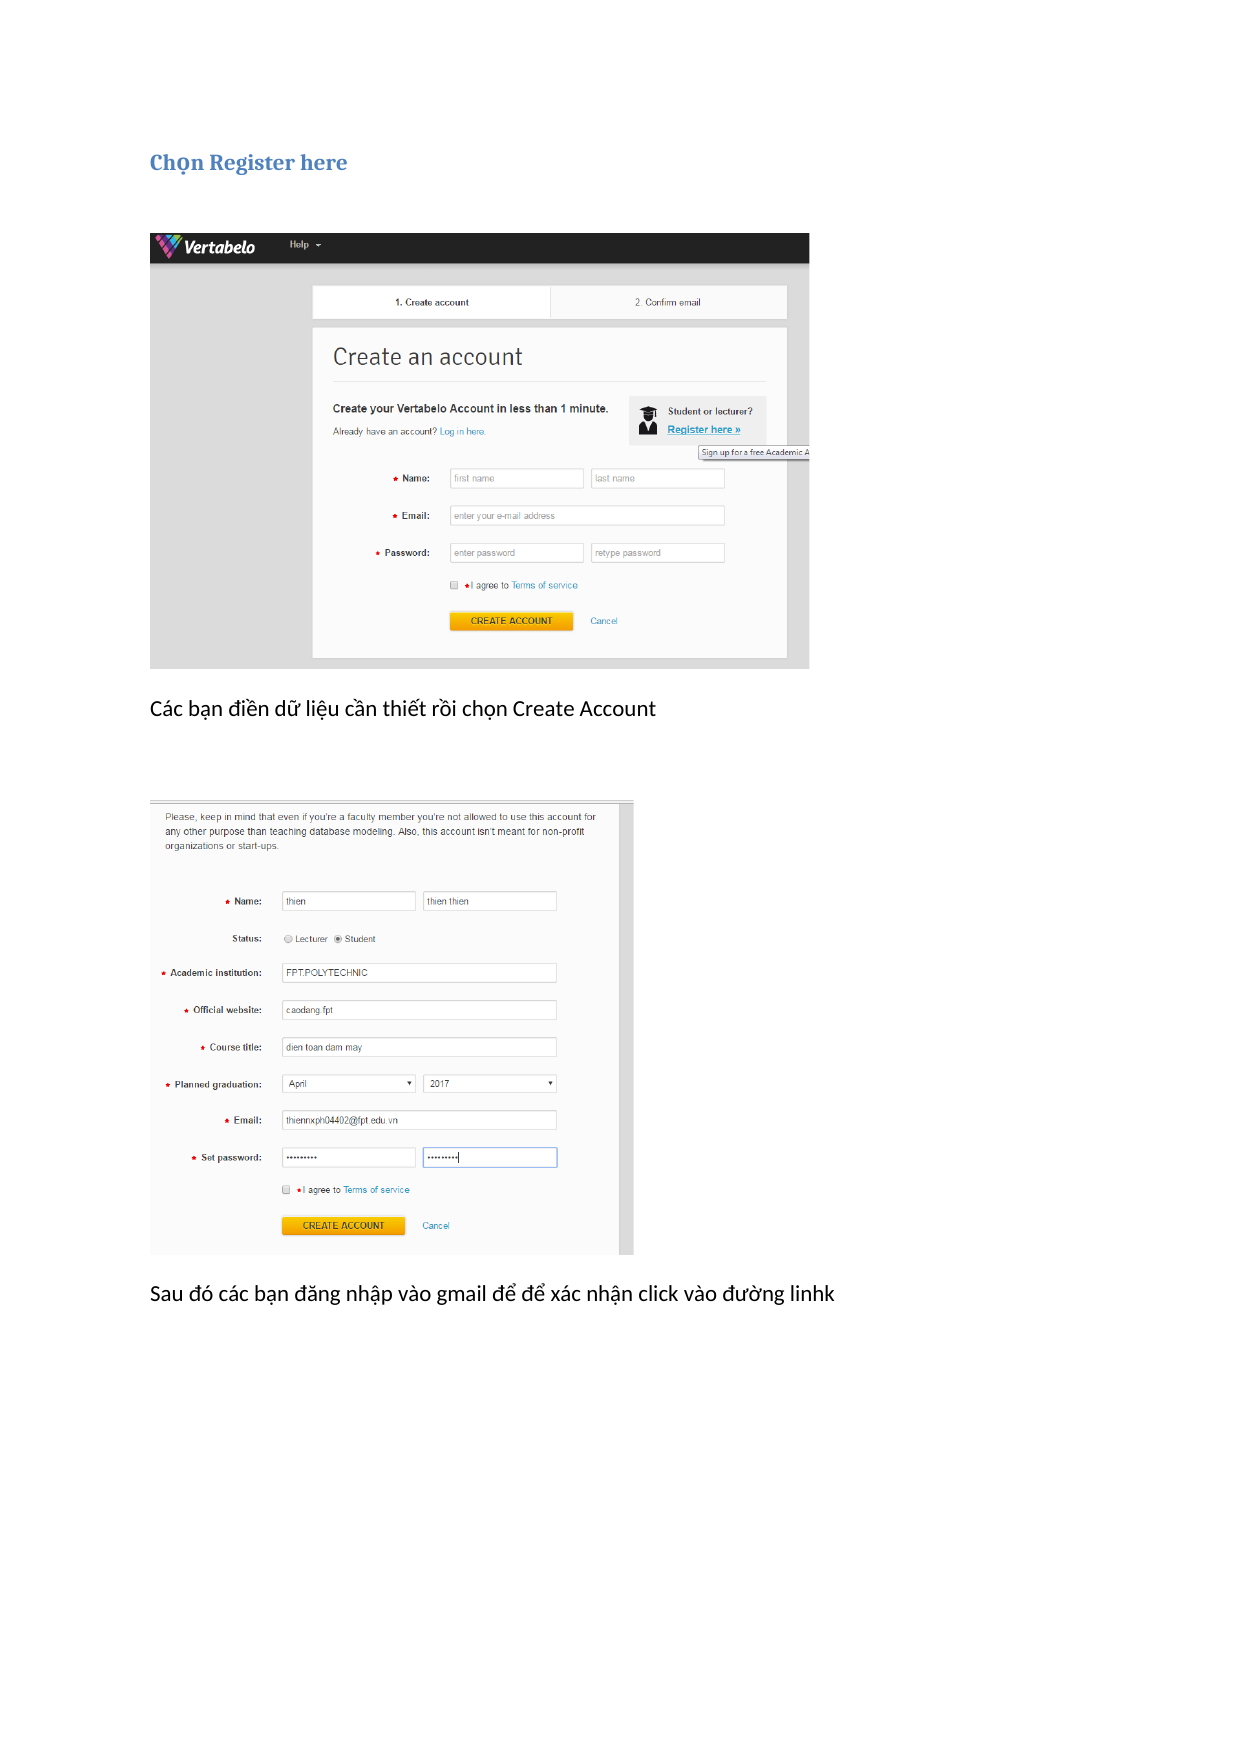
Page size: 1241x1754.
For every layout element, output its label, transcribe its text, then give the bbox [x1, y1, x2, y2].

text Các bạn điền dữ liệu cần thiết rồi chọn Create Account [150, 694, 1090, 722]
picture [150, 233, 810, 669]
picture [150, 799, 634, 1255]
subtitle Chọn Register here [150, 150, 1090, 176]
text Sau đó các bạn đăng nhập vào gmail để để xác nhận click vào đường linhk [150, 1279, 1090, 1307]
